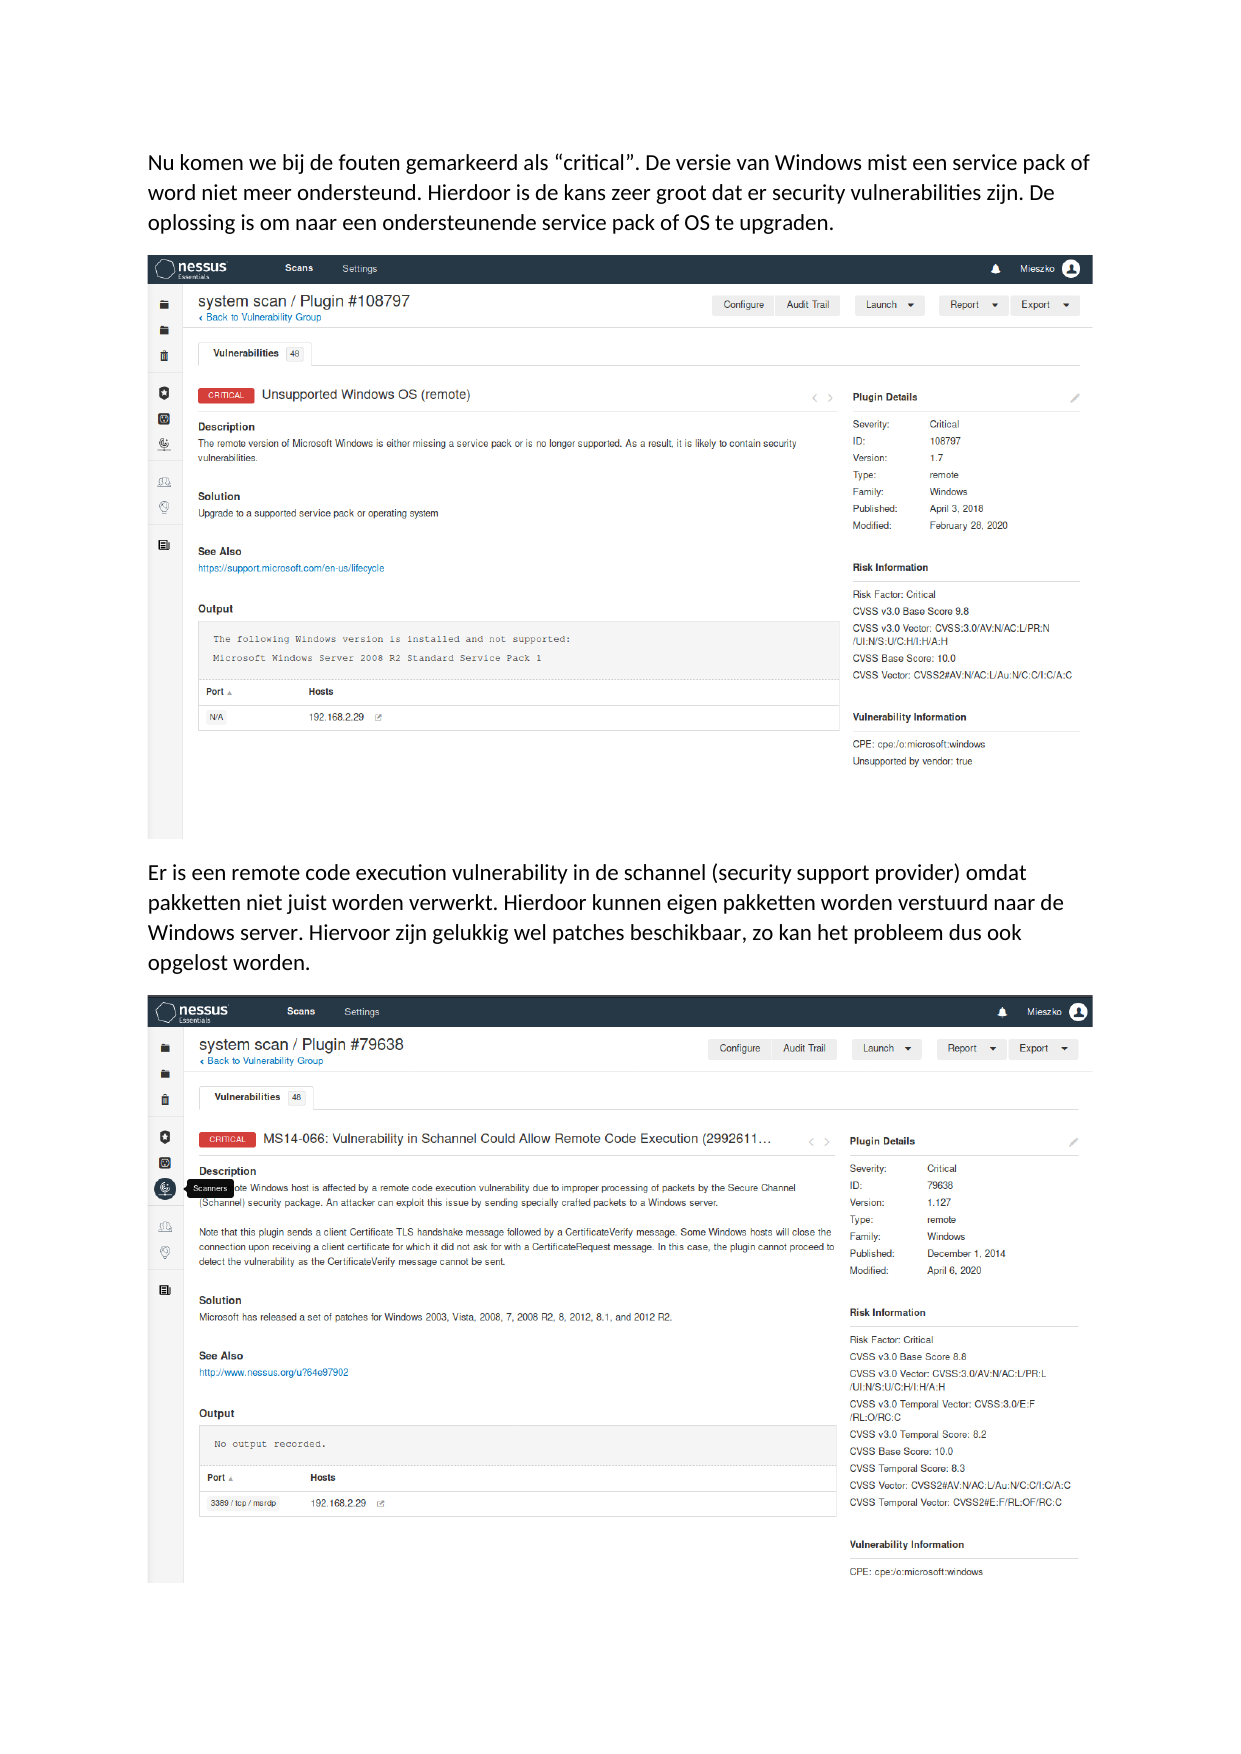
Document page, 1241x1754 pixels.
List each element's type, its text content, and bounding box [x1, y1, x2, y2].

text Nu komen we bij de fouten gemarkeerd als “critical”. De versie van Windows mist een service pack of word niet meer ondersteund. Hierdoor is de kans zeer groot dat er security vulnerabilities zijn. De oplossing is om naar een ondersteunende service pack of OS te upgraden. [148, 148, 1093, 236]
text Er is een remote code execution vulnerability in de schannel (security support provider) omdat pakketten niet juist worden verwerkt. Hierdoor kunnen eigen pakketten worden verstuurd naar de Windows server. Hiervoor zijn gelukkig wel patches beschikbaar, zo kan het probleem dus ook opgelost worden. [148, 858, 1093, 976]
picture [147, 255, 1093, 839]
picture [147, 995, 1093, 1583]
